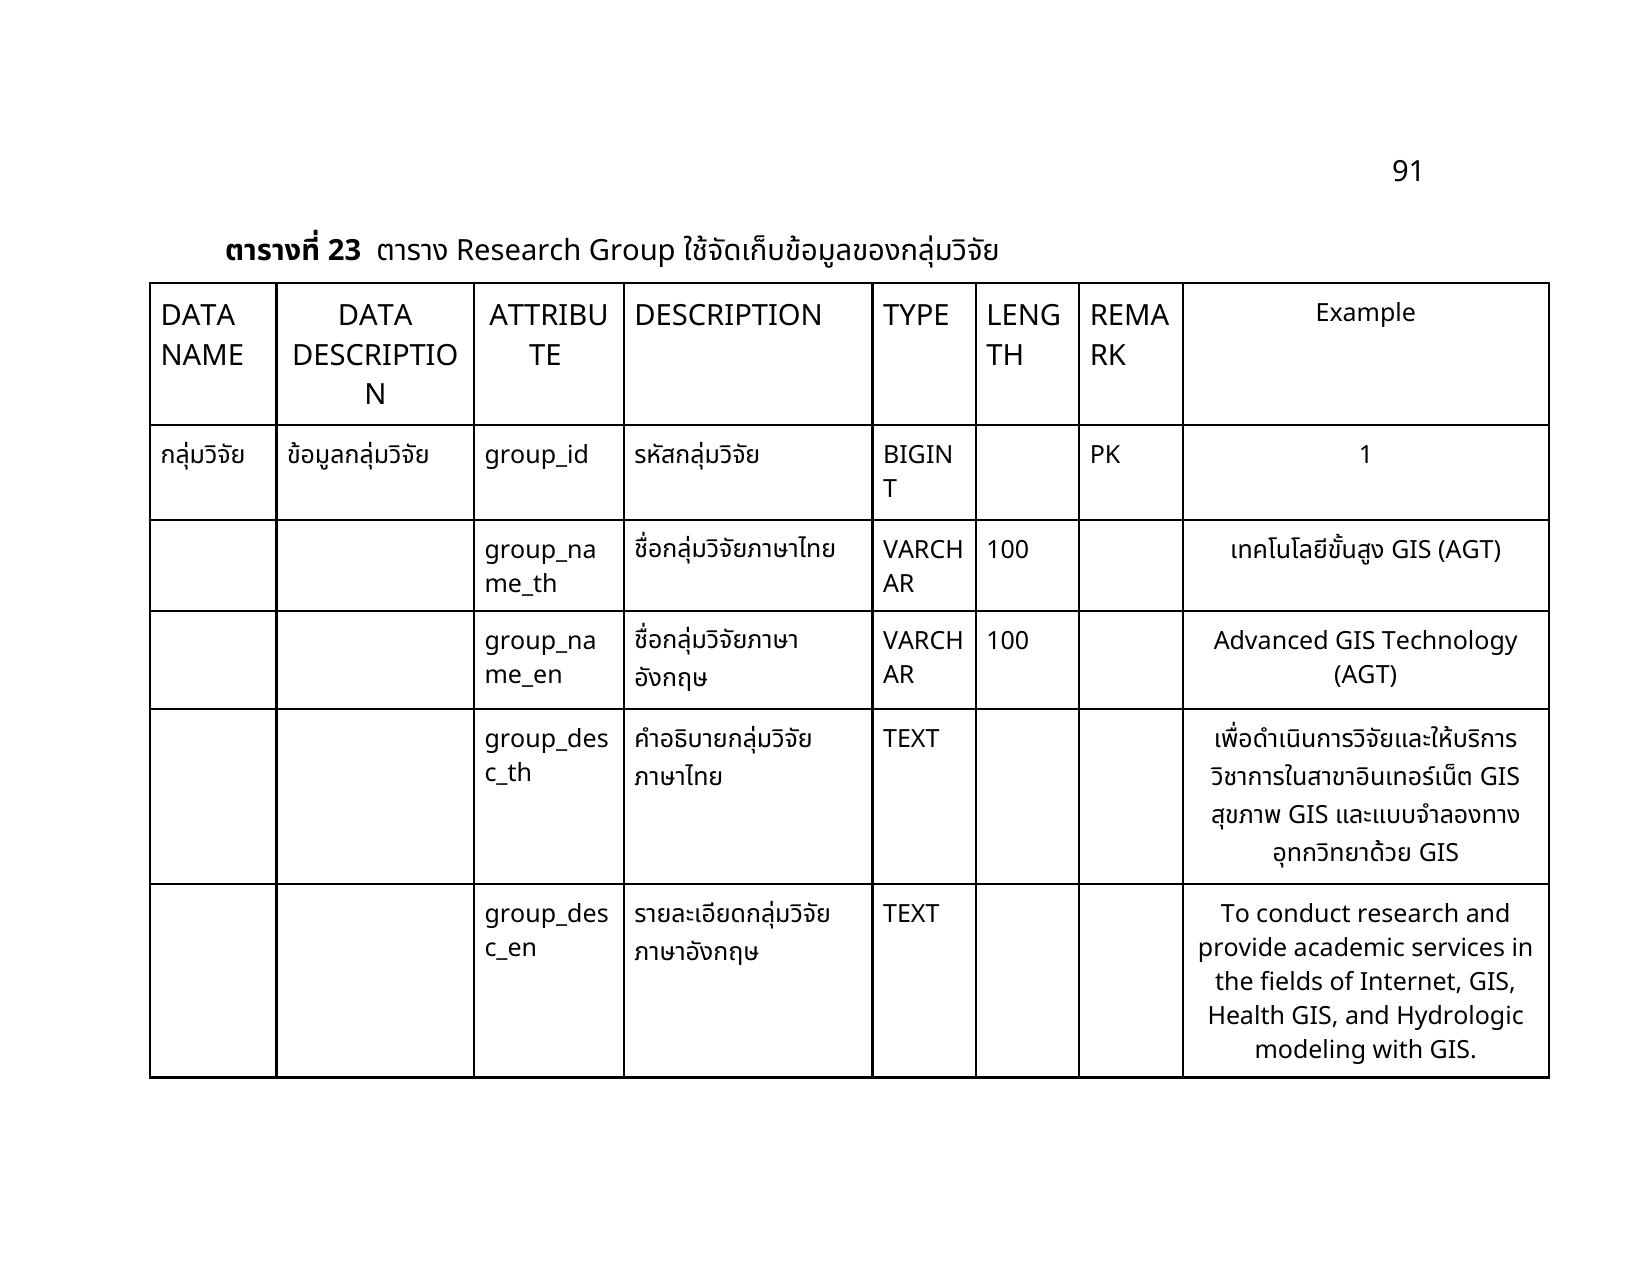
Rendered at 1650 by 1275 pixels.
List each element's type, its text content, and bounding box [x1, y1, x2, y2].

table_cell ข้อมูลกลุ่มวิจัย [278, 426, 473, 519]
table_cell [1080, 521, 1182, 610]
table_cell [151, 612, 275, 708]
table_cell group_name_en [475, 612, 623, 708]
table_cell [977, 426, 1078, 519]
table_cell [278, 885, 473, 1076]
table_cell group_id [475, 426, 623, 519]
table_cell To conduct research and provide academic services in the fields of Internet, GIS, Health GIS, and Hydrologic modeling with GIS. [1184, 885, 1548, 1076]
table_header DATA DESCRIPTION [278, 284, 473, 424]
table_cell 100 [977, 521, 1078, 610]
table_cell TEXT [874, 710, 975, 883]
table_cell group_desc_th [475, 710, 623, 883]
table_header Example [1184, 284, 1548, 424]
table_cell ชื่อกลุ่มวิจัยภาษาไทย [625, 521, 871, 610]
table_cell คำอธิบายกลุ่มวิจัยภาษาไทย [625, 710, 871, 883]
table_cell 1 [1184, 426, 1548, 519]
table_cell VARCHAR [874, 612, 975, 708]
table_cell [1080, 612, 1182, 708]
table_header REMARK [1080, 284, 1182, 424]
table_header DESCRIPTION [625, 284, 871, 424]
table_cell TEXT [874, 885, 975, 1076]
table_cell PK [1080, 426, 1182, 519]
table_cell กลุ่มวิจัย [151, 426, 275, 519]
table_header LENGTH [977, 284, 1078, 424]
table_cell [977, 885, 1078, 1076]
text ตารางที่ 23 ตาราง Research Group ใช้จัดเก็บข้อมูลของกลุ่มวิจัย [150, 229, 1425, 274]
table_cell [278, 710, 473, 883]
table_cell รายละเอียดกลุ่มวิจัยภาษาอังกฤษ [625, 885, 871, 1076]
table_cell [1080, 885, 1182, 1076]
table_header ATTRIBUTE [475, 284, 623, 424]
table_cell [278, 521, 473, 610]
table_cell รหัสกลุ่มวิจัย [625, 426, 871, 519]
table_cell [1080, 710, 1182, 883]
table_cell [151, 710, 275, 883]
table_cell ชื่อกลุ่มวิจัยภาษาอังกฤษ [625, 612, 871, 708]
table_cell VARCHAR [874, 521, 975, 610]
table_cell 100 [977, 612, 1078, 708]
table_cell group_name_th [475, 521, 623, 610]
table_cell เพื่อดำเนินการวิจัยและให้บริการวิชาการในสาขาอินเทอร์เน็ต GIS สุขภาพ GIS และแบบจำลองทางอุทกวิทยาด้วย GIS [1184, 710, 1548, 883]
table_cell [151, 885, 275, 1076]
table_cell [977, 710, 1078, 883]
table_header DATA NAME [151, 284, 275, 424]
table_cell เทคโนโลยีขั้นสูง GIS (AGT) [1184, 521, 1548, 610]
table_cell group_desc_en [475, 885, 623, 1076]
table_cell Advanced GIS Technology (AGT) [1184, 612, 1548, 708]
table_cell BIGINT [874, 426, 975, 519]
table_cell [151, 521, 275, 610]
table_cell [278, 612, 473, 708]
table_header TYPE [874, 284, 975, 424]
